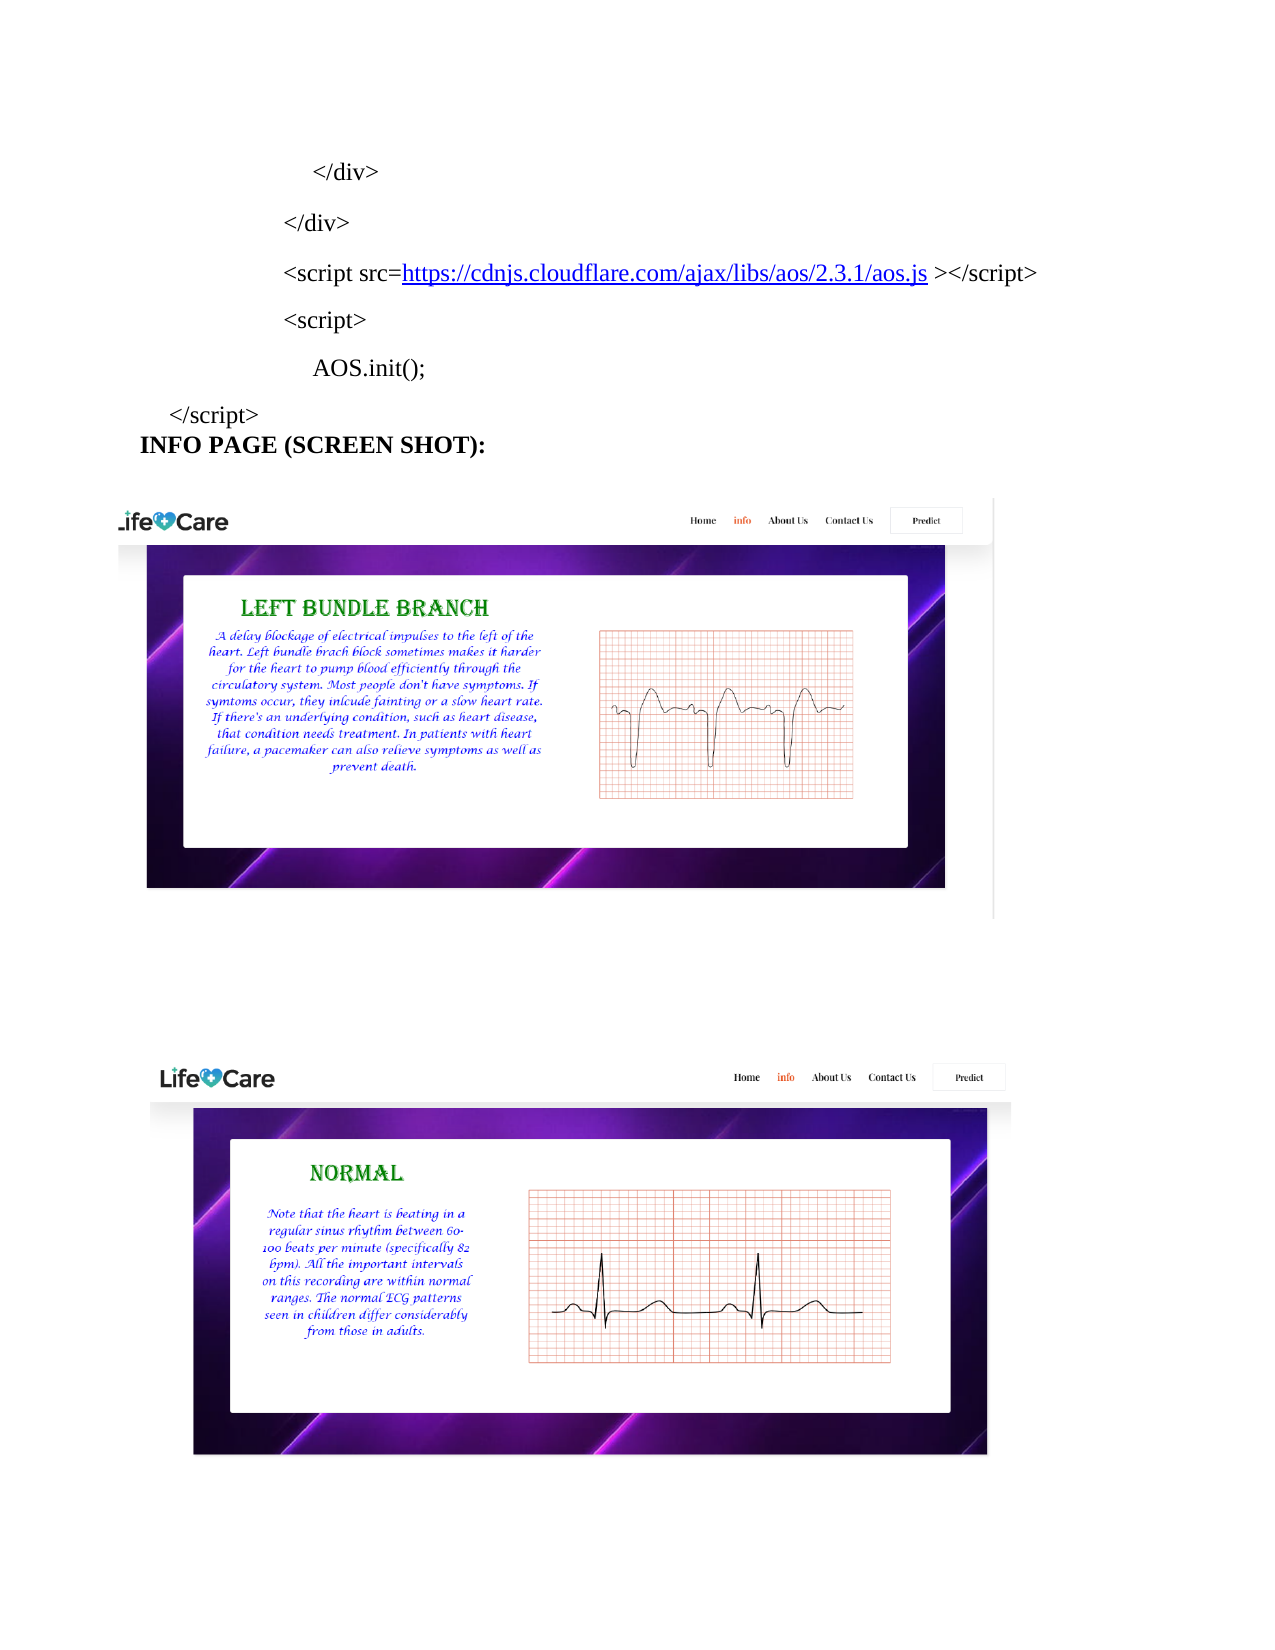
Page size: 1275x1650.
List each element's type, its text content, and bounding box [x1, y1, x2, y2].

text </div> [283, 208, 1208, 236]
text </script> [168, 400, 1208, 430]
text INFO PAGE (SCREEN SHOT): [139, 430, 1208, 458]
text <script src=https://cdnjs.cloudflare.com/ajax/libs/aos/2.3.1/aos.js ></script> [254, 258, 1124, 287]
text </div> [312, 157, 1208, 186]
picture [116, 498, 994, 917]
text <script> AOS.init(); [283, 306, 446, 382]
